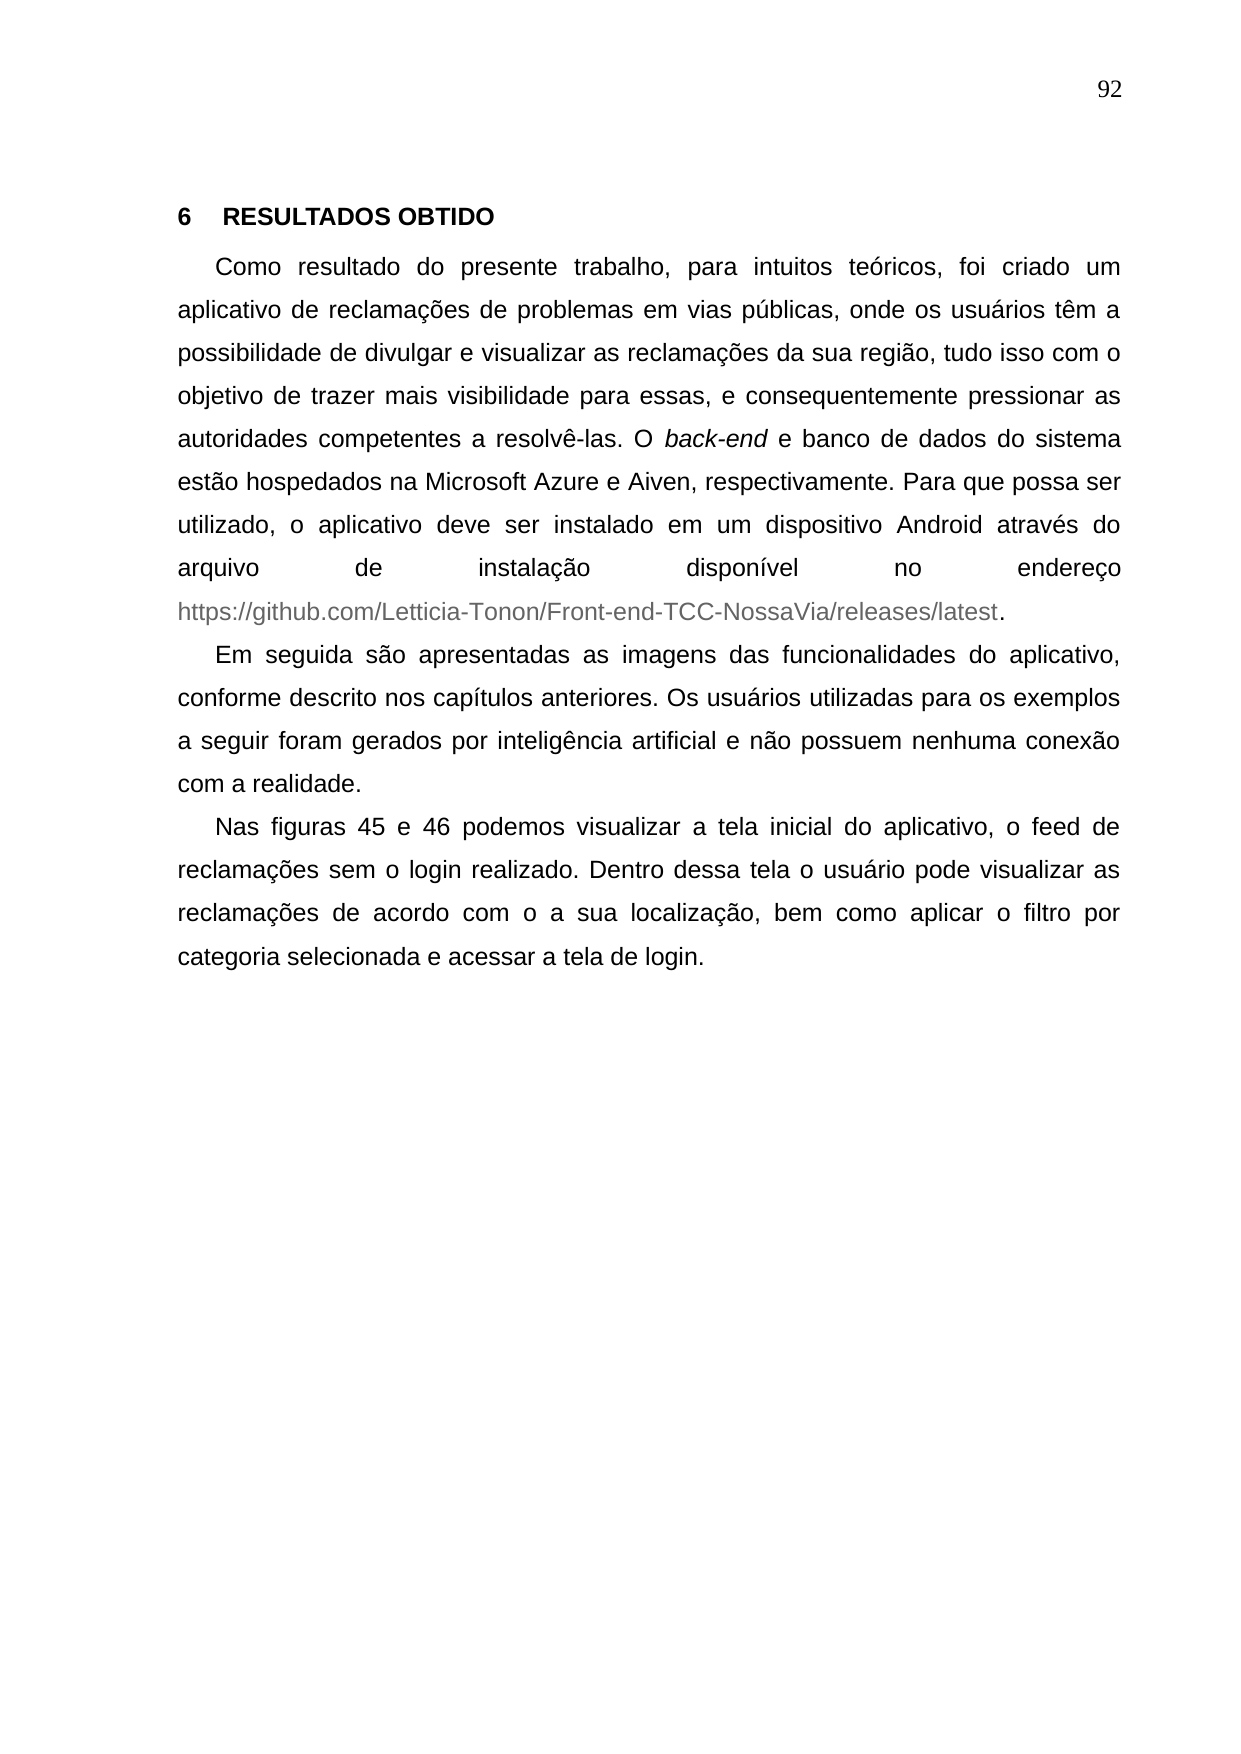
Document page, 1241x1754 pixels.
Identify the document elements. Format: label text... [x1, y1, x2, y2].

text Nas figuras 45 e 46 podemos visualizar a tela inicial do aplicativo, o feed de reclamações sem o login realizado. Dentro dessa tela o usuário pode visualizar as reclamações de acordo com o a sua localização, bem como aplicar o filtro por categoria selecionada e acessar a tela de login. [177, 812, 1122, 970]
text Em seguida são apresentadas as imagens das funcionalidades do aplicativo, conforme descrito nos capítulos anteriores. Os usuários utilizadas para os exemplos a seguir foram gerados por inteligência artificial e não possuem nenhuma conexão com a realidade. [177, 640, 1122, 798]
subtitle RESULTADOS OBTIDO [177, 202, 1122, 231]
text Como resultado do presente trabalho, para intuitos teóricos, foi criado um aplicativo de reclamações de problemas em vias públicas, onde os usuários têm a possibilidade de divulgar e visualizar as reclamações da sua região, tudo isso com o objetivo de trazer mais visibilidade para essas, e consequentemente pressionar as autoridades competentes a resolvê-las. O back-end e banco de dados do sistema estão hospedados na Microsoft Azure e Aiven, respectivamente. Para que possa ser utilizado, o aplicativo deve ser instalado em um dispositivo Android através do arquivo de instalação disponível no endereço https://github.com/Letticia-Tonon/Front-end-TCC-NossaVia/releases/latest. [177, 252, 1122, 625]
